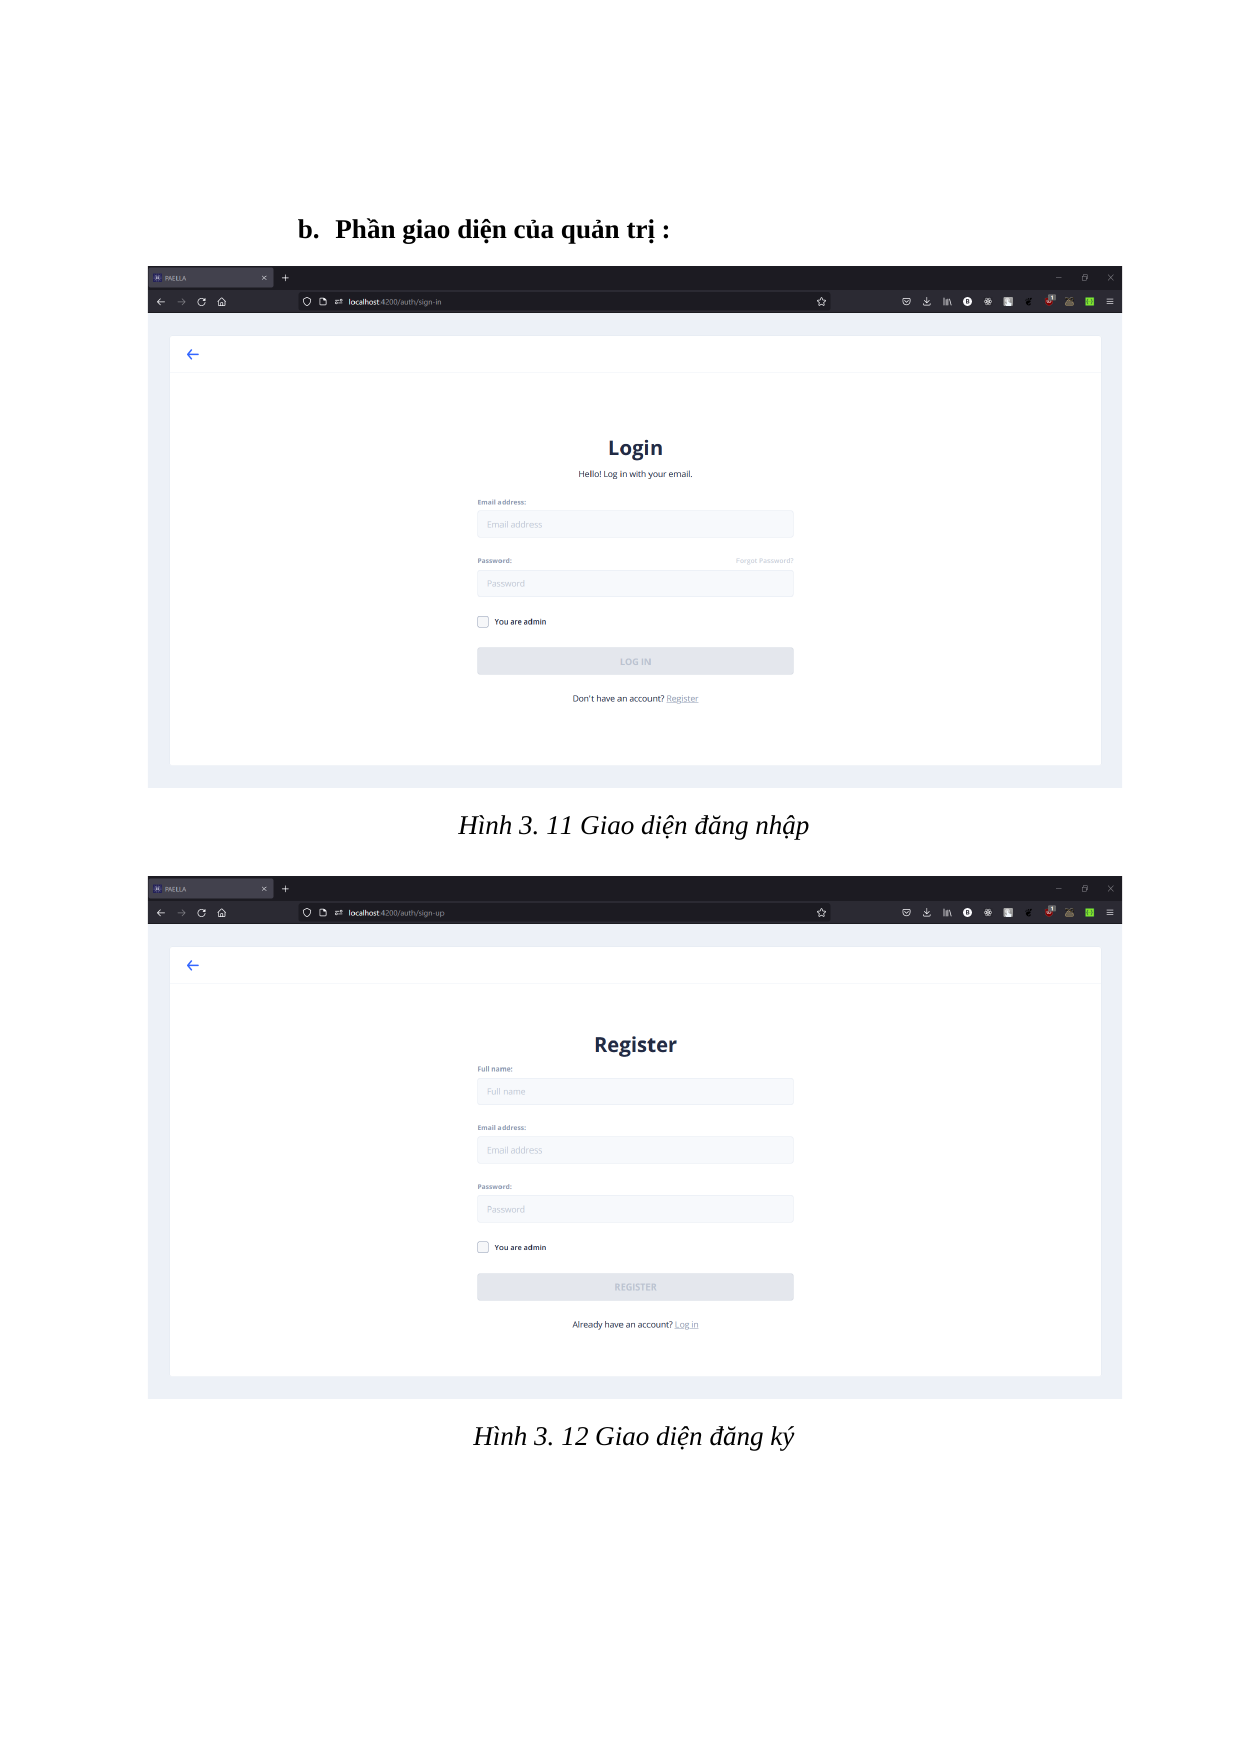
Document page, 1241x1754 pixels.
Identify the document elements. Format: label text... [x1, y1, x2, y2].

picture [147, 876, 1123, 1399]
picture [147, 266, 1123, 788]
text Hình 3. 12 Giao diện đăng ký [148, 1420, 1122, 1451]
list Phần giao diện của quản trị : [298, 213, 1122, 244]
text Hình 3. 11 Giao diện đăng nhập [148, 809, 1122, 840]
